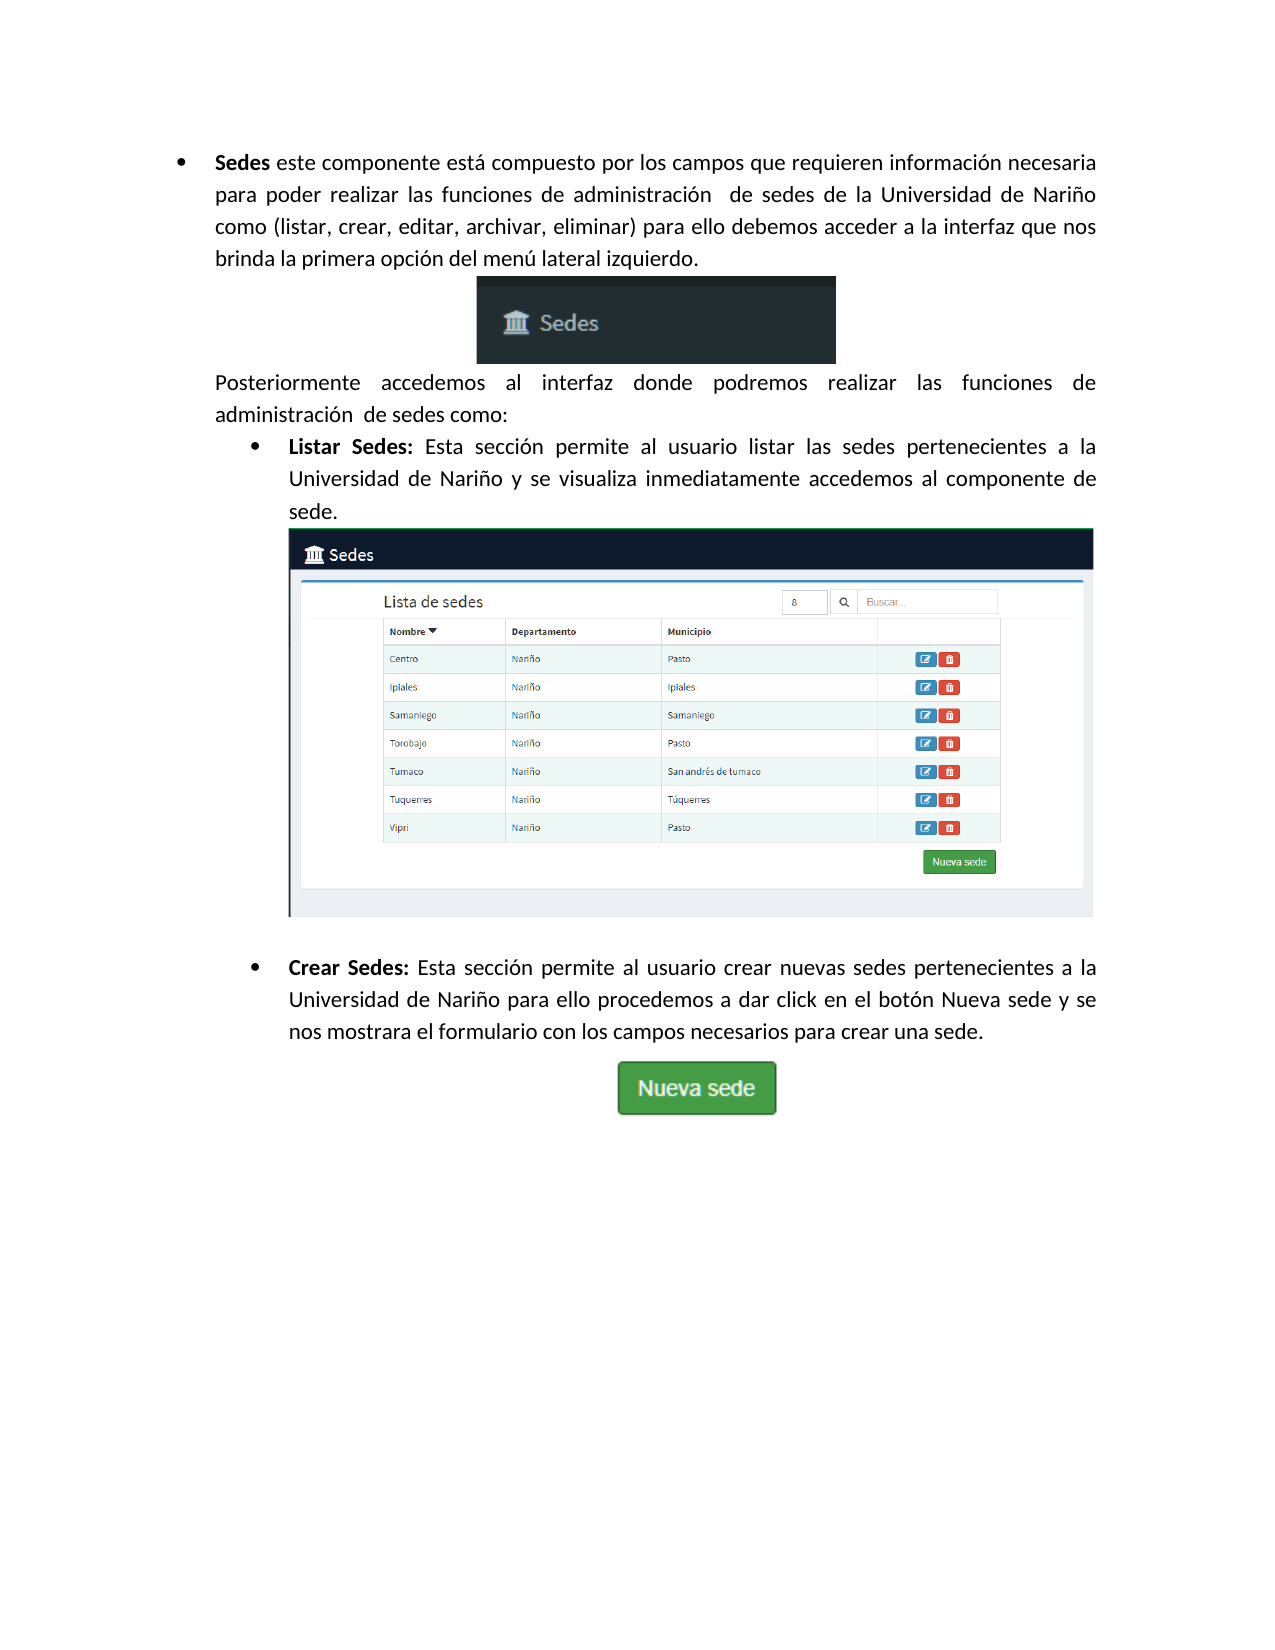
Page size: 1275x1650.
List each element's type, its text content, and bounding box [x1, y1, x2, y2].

picture [476, 276, 836, 364]
list Posteriormente accedemos al interfaz donde podremos realizar las funciones de administración de sedes como: [215, 368, 1098, 428]
picture [288, 528, 1094, 917]
list Sedes este componente está compuesto por los campos que requieren información necesaria para poder realizar las funciones de administración de sedes de la Universidad de Nariño como (listar, crear, editar, archivar, eliminar) para ello debemos acceder a la interfaz que nos brinda la primera opción del menú lateral izquierdo. [177, 148, 1098, 272]
list Listar Sedes: Esta sección permite al usuario listar las sedes pertenecientes a la Universidad de Nariño y se visualiza inmediatamente accedemos al componente de sede. [251, 432, 1098, 525]
list Crear Sedes: Esta sección permite al usuario crear nuevas sedes pertenecientes a la Universidad de Nariño para ello procedemos a dar click en el botón Nueva sede y se nos mostrara el formulario con los campos necesarios para crear una sede. [251, 953, 1098, 1045]
picture [593, 1049, 794, 1142]
